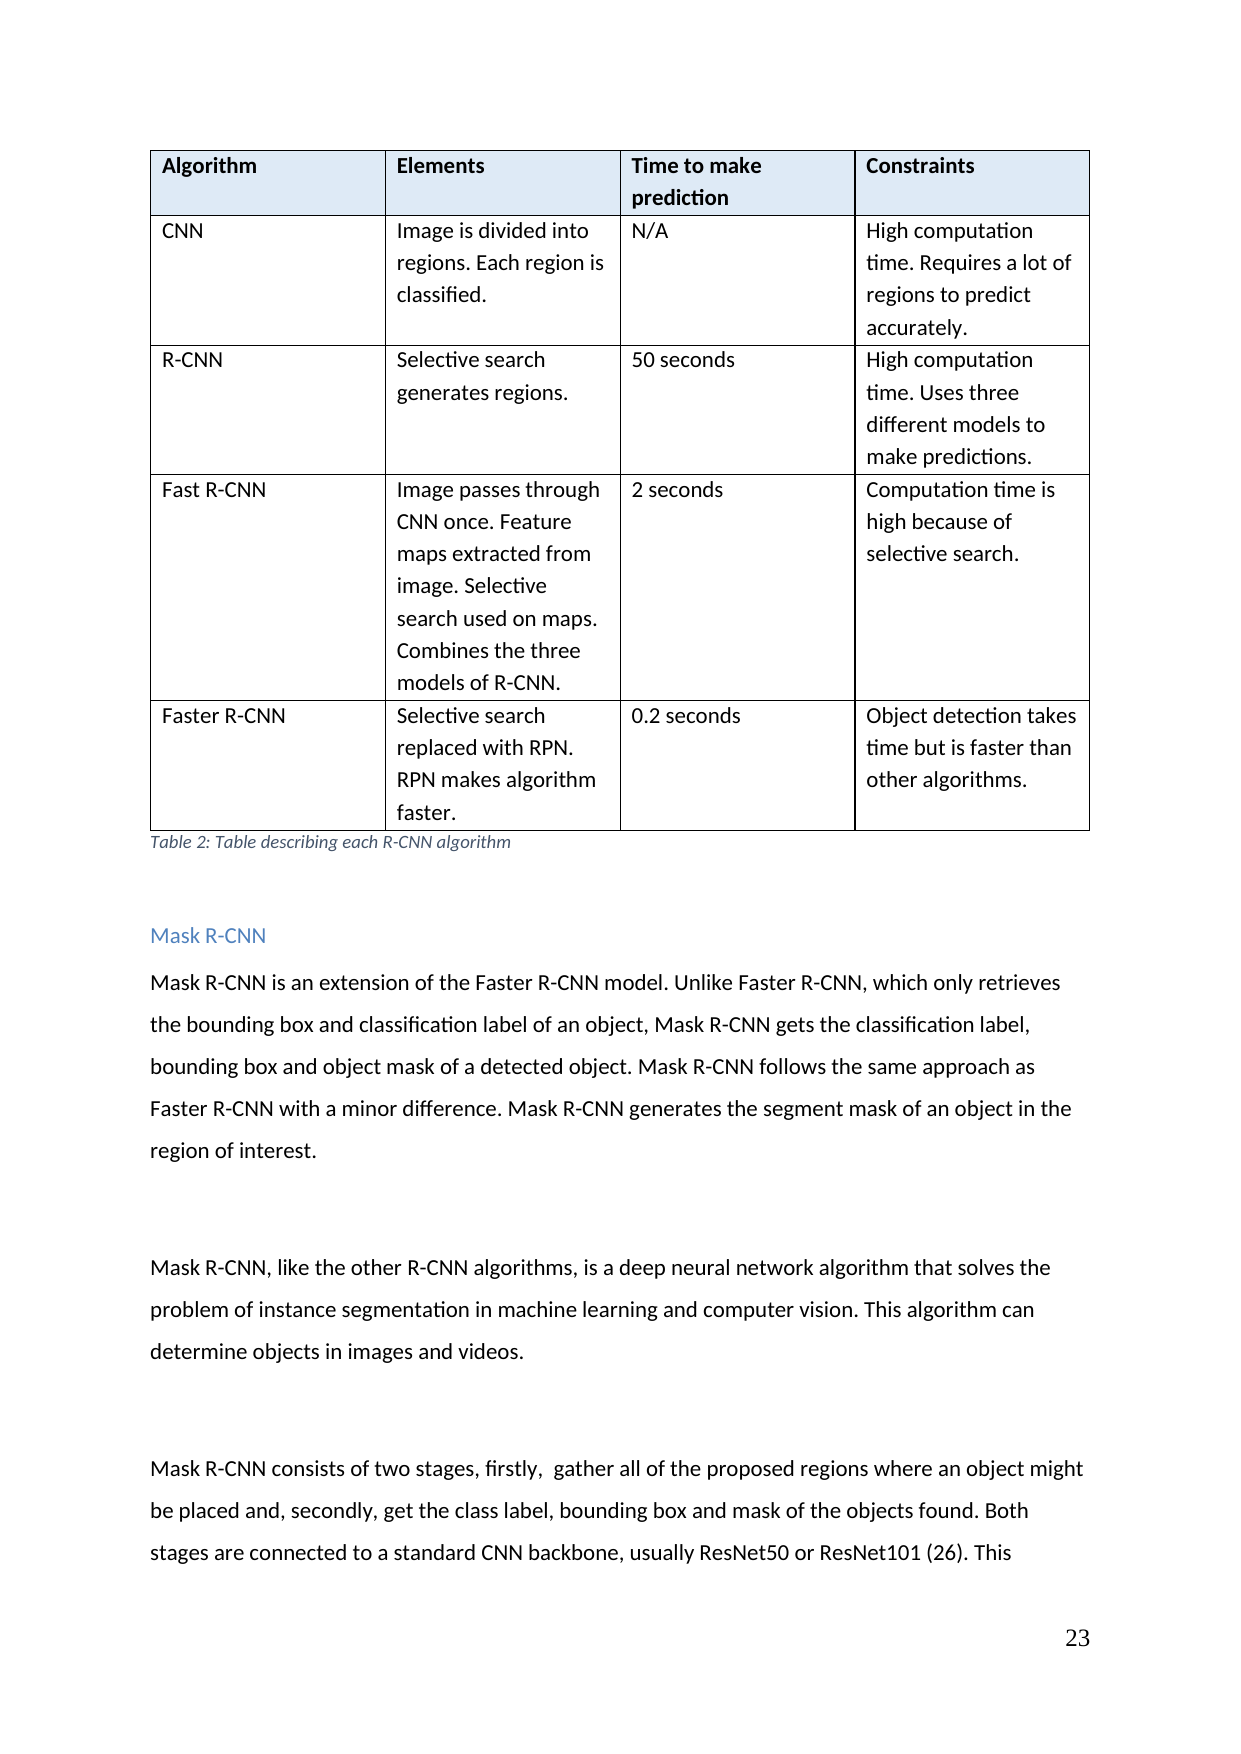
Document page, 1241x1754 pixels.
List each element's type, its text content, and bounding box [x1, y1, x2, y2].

table_cell Computation time is high because of selective search. [856, 475, 1089, 700]
table_cell Object detection takes time but is faster than other algorithms. [856, 701, 1089, 829]
table_cell N/A [621, 216, 854, 344]
table_header Elements [386, 151, 620, 215]
table_cell Selective search replaced with RPN. RPN makes algorithm faster. [386, 701, 620, 829]
table_header Algorithm [151, 151, 385, 215]
table_cell Faster R-CNN [151, 701, 385, 829]
table_cell Image is divided into regions. Each region is classified. [386, 216, 620, 344]
text Mask R-CNN, like the other R-CNN algorithms, is a deep neural network algorithm that solves the problem of instance segmentation in machine learning and computer vision. This algorithm can determine objects in images and videos. [150, 1253, 1090, 1365]
table_header Time to make prediction [621, 151, 854, 215]
table_header Constraints [856, 151, 1089, 215]
table_cell Image passes through CNN once. Feature maps extracted from image. Selective search used on maps. Combines the three models of R-CNN. [386, 475, 620, 700]
text Mask R-CNN [150, 921, 1090, 949]
text Table : Table describing each R-CNN algorithm [150, 831, 1090, 853]
table_cell R-CNN [151, 346, 385, 474]
table_cell Selective search generates regions. [386, 346, 620, 474]
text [150, 1454, 1090, 1567]
table_cell High computation time. Uses three different models to make predictions. [856, 346, 1089, 474]
text Mask R-CNN is an extension of the Faster R-CNN model. Unlike Faster R-CNN, which only retrieves the bounding box and classification label of an object, Mask R-CNN gets the classification label, bounding box and object mask of a detected object. Mask R-CNN follows the same approach as Faster R-CNN with a minor difference. Mask R-CNN generates the segment mask of an object in the region of interest. [150, 968, 1090, 1164]
table_cell 50 seconds [621, 346, 854, 474]
table_cell CNN [151, 216, 385, 344]
table_cell 2 seconds [621, 475, 854, 700]
table_cell 0.2 seconds [621, 701, 854, 829]
table_cell Fast R-CNN [151, 475, 385, 700]
table_cell High computation time. Requires a lot of regions to predict accurately. [856, 216, 1089, 344]
